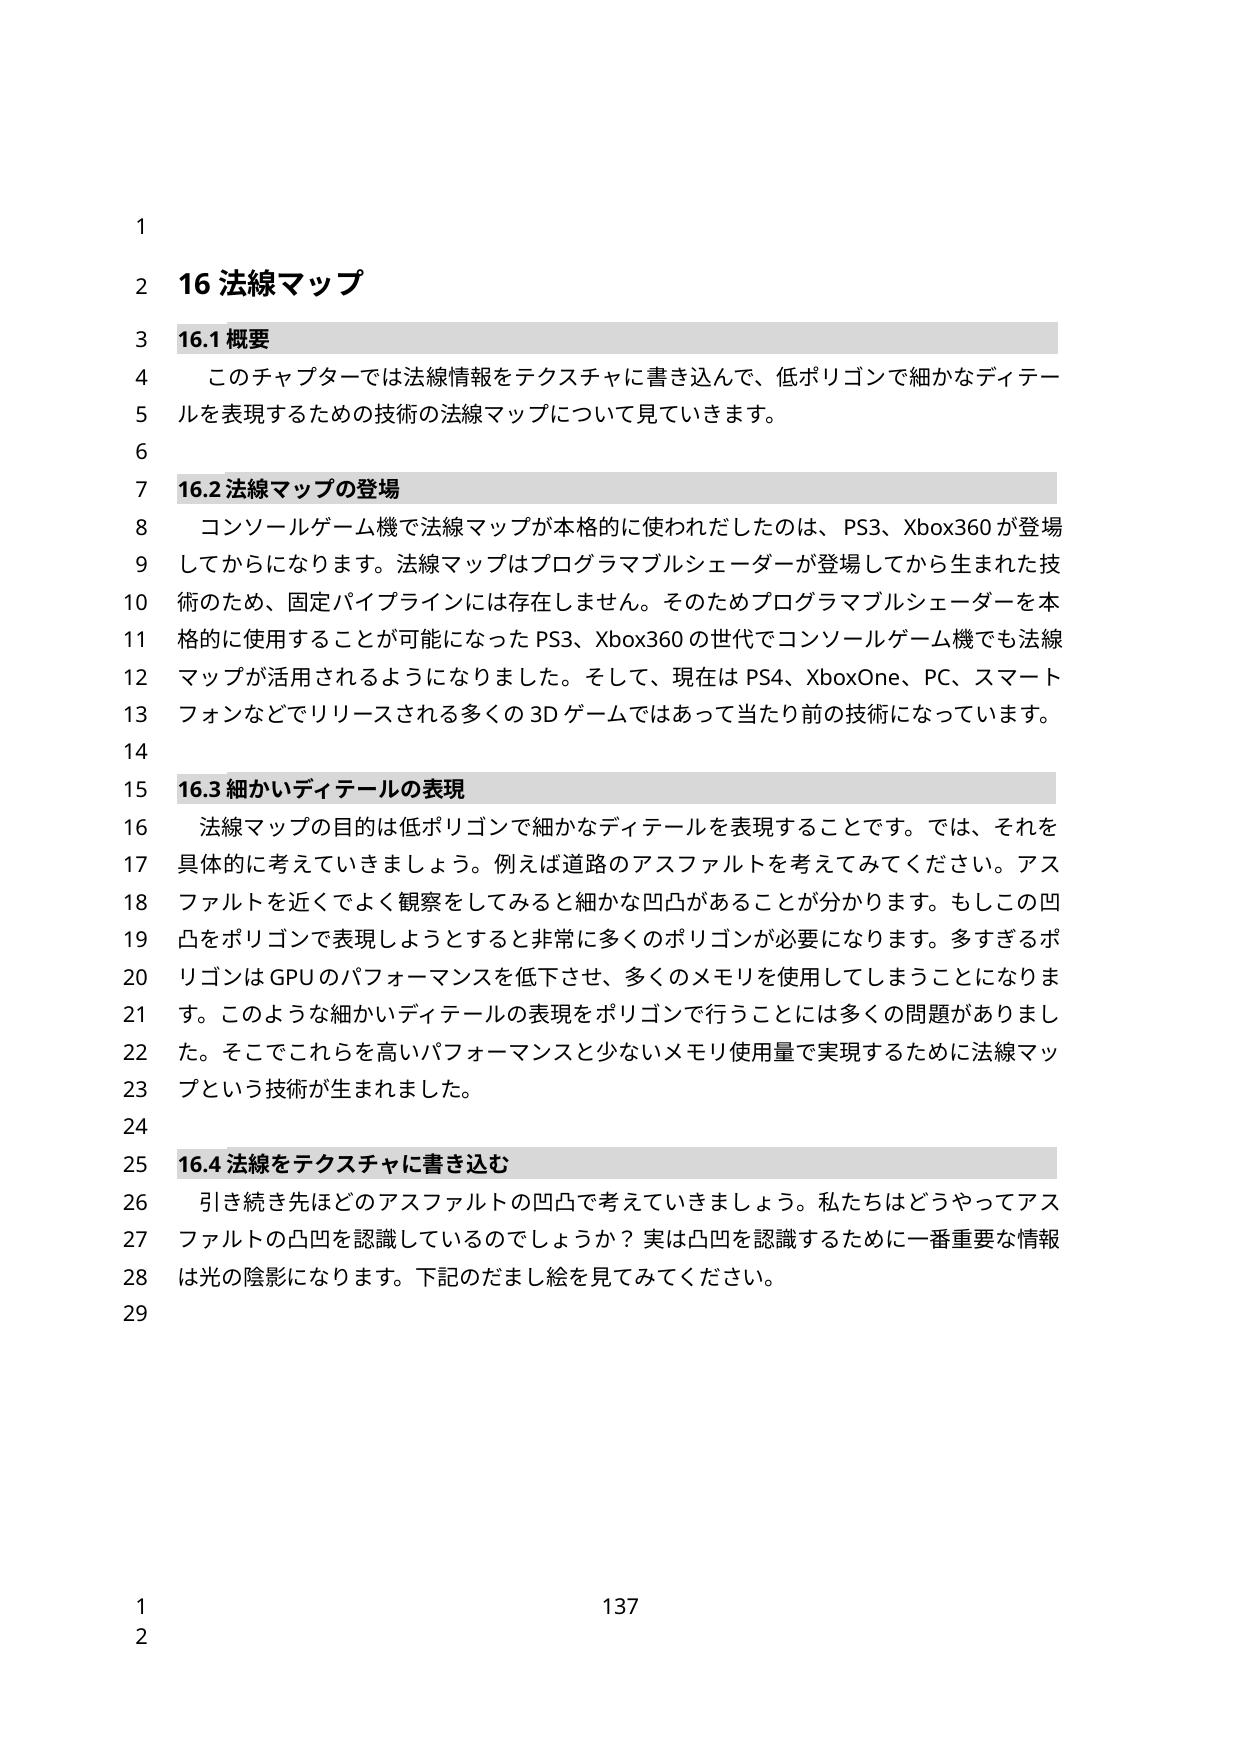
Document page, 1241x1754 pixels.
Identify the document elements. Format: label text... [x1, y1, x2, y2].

text 引き続き先ほどのアスファルトの凹凸で考えていきましょう。私たちはどうやってアスファルトの凸凹を認識しているのでしょうか？ 実は凸凹を認識するために一番重要な情報は光の陰影になります。下記のだまし絵を見てみてください。 [177, 1182, 1063, 1294]
text 16.1 概要 [177, 319, 1063, 357]
text このチャプターでは法線情報をテクスチャに書き込んで、低ポリゴンで細かなディテールを表現するための技術の法線マップについて見ていきます。 [177, 357, 1063, 432]
text 16.3 細かいディテールの表現 [177, 769, 1063, 807]
text 16 法線マップ [177, 244, 1063, 319]
text 16.4 法線をテクスチャに書き込む [177, 1144, 1063, 1182]
text 16.2法線マップの登場 [177, 469, 1063, 507]
text 法線マップの目的は低ポリゴンで細かなディテールを表現することです。では、それを具体的に考えていきましょう。例えば道路のアスファルトを考えてみてください。アスファルトを近くでよく観察をしてみると細かな凹凸があることが分かります。もしこの凹凸をポリゴンで表現しようとすると非常に多くのポリゴンが必要になります。多すぎるポリゴンはGPUのパフォーマンスを低下させ、多くのメモリを使用してしまうことになります。このような細かいディテールの表現をポリゴンで行うことには多くの問題がありました。そこでこれらを高いパフォーマンスと少ないメモリ使用量で実現するために法線マップという技術が生まれました。 [177, 807, 1063, 1107]
text コンソールゲーム機で法線マップが本格的に使われだしたのは、PS3、Xbox360が登場してからになります。法線マップはプログラマブルシェーダーが登場してから生まれた技術のため、固定パイプラインには存在しません。そのためプログラマブルシェーダーを本格的に使用することが可能になったPS3、Xbox360の世代でコンソールゲーム機でも法線マップが活用されるようになりました。そして、現在はPS4、XboxOne、PC、スマートフォンなどでリリースされる多くの3Dゲームではあって当たり前の技術になっています。 [177, 507, 1063, 732]
